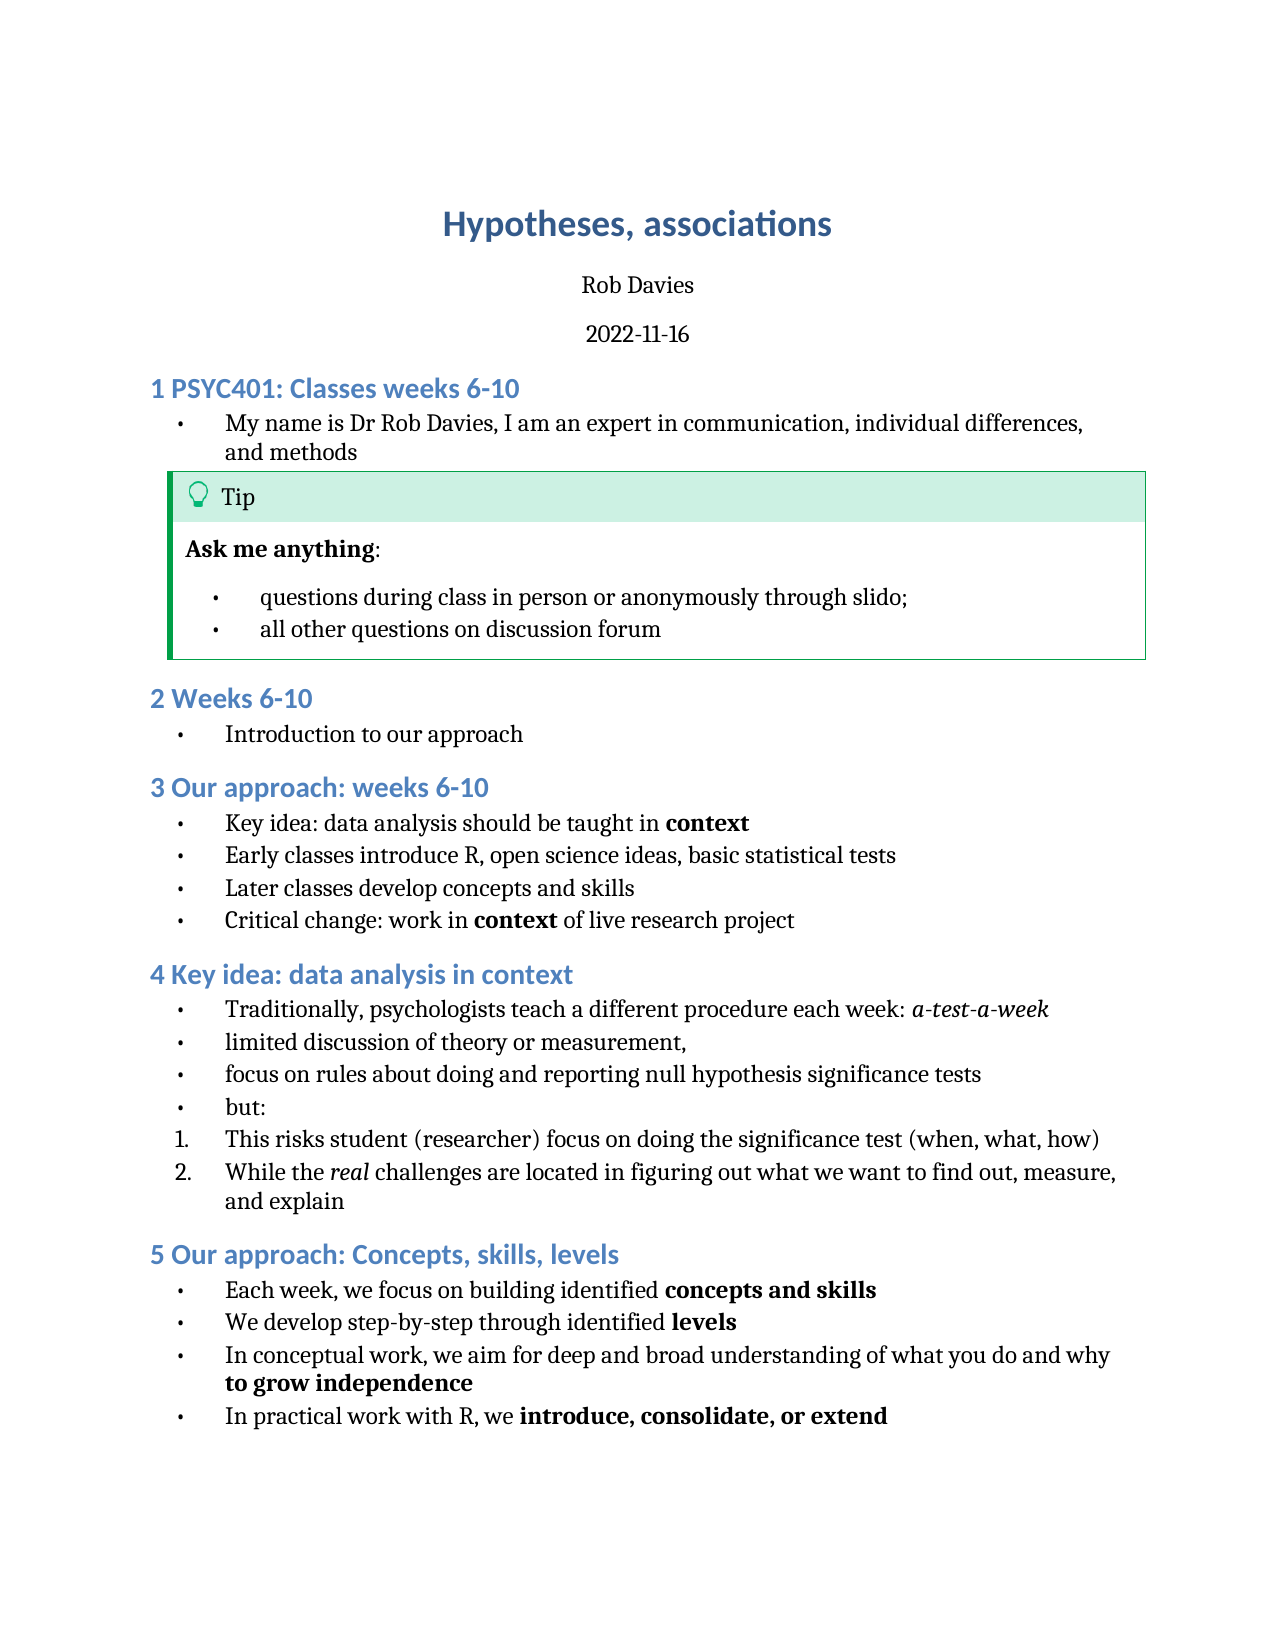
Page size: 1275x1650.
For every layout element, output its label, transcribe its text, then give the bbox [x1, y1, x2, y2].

list While the real challenges are located in figuring out what we want to find out, measure, and explain [175, 1158, 1125, 1215]
text Rob Davies [150, 271, 1125, 299]
list Introduction to our approach [175, 720, 1125, 749]
table_cell Ask me anything: questions during class in person or anonymously through slido; all other questions on discussion forum [173, 522, 1145, 659]
subtitle 2 Weeks 6-10 [150, 681, 1125, 716]
list Traditionally, psychologists teach a different procedure each week: a-test-a-week [175, 995, 1125, 1024]
list Critical change: work in context of live research project [175, 906, 1125, 935]
title Hypotheses, associations [150, 200, 1125, 246]
subtitle 5 Our approach: Concepts, skills, levels [150, 1236, 1125, 1272]
table_header Tip [173, 472, 1145, 522]
list Later classes develop concepts and skills [175, 874, 1125, 903]
subtitle 1 PSYC401: Classes weeks 6-10 [150, 370, 1125, 406]
list We develop step-by-step through identified levels [175, 1308, 1125, 1337]
subtitle 3 Our approach: weeks 6-10 [150, 769, 1125, 805]
subtitle 4 Key idea: data analysis in context [150, 956, 1125, 992]
list In practical work with R, we introduce, consolidate, or extend [175, 1402, 1125, 1431]
list Each week, we focus on building identified concepts and skills [175, 1276, 1125, 1304]
list My name is Dr Rob Davies, I am an expert in communication, individual differences, and methods [175, 409, 1125, 467]
picture [185, 481, 211, 507]
list focus on rules about doing and reporting null hypothesis significance tests [175, 1060, 1125, 1089]
list Key idea: data analysis should be taught in context [175, 809, 1125, 838]
list This risks student (researcher) focus on doing the significance test (when, what, how) [175, 1125, 1125, 1154]
text 2022-11-16 [150, 320, 1125, 349]
list Early classes introduce R, open science ideas, basic statistical tests [175, 841, 1125, 870]
list but: [175, 1093, 1125, 1122]
list limited discussion of theory or measurement, [175, 1028, 1125, 1057]
list In conceptual work, we aim for deep and broad understanding of what you do and why to grow independence [175, 1341, 1125, 1398]
